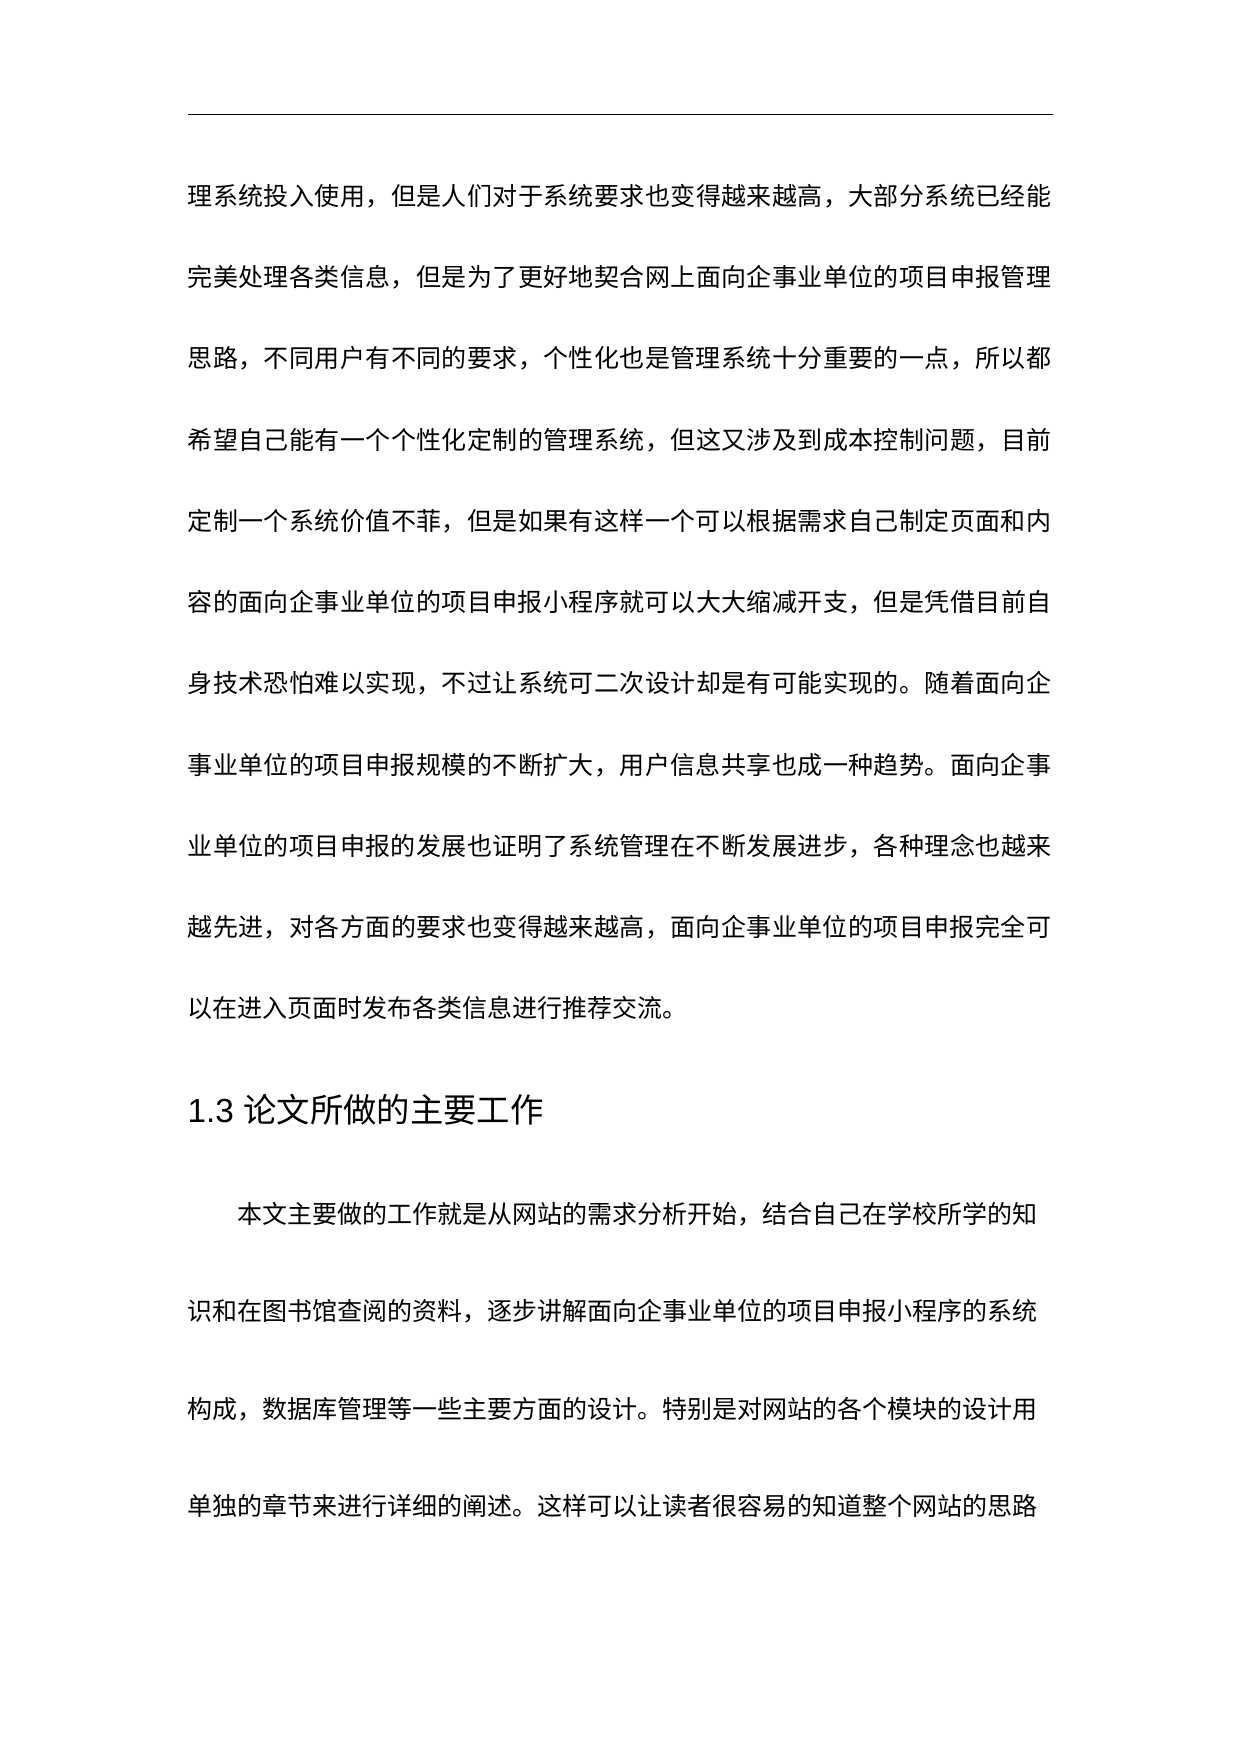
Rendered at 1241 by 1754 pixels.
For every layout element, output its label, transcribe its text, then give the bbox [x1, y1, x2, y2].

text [187, 1180, 1050, 1537]
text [187, 162, 1053, 1039]
subtitle 1.3 论文所做的主要工作 [187, 1076, 1053, 1141]
